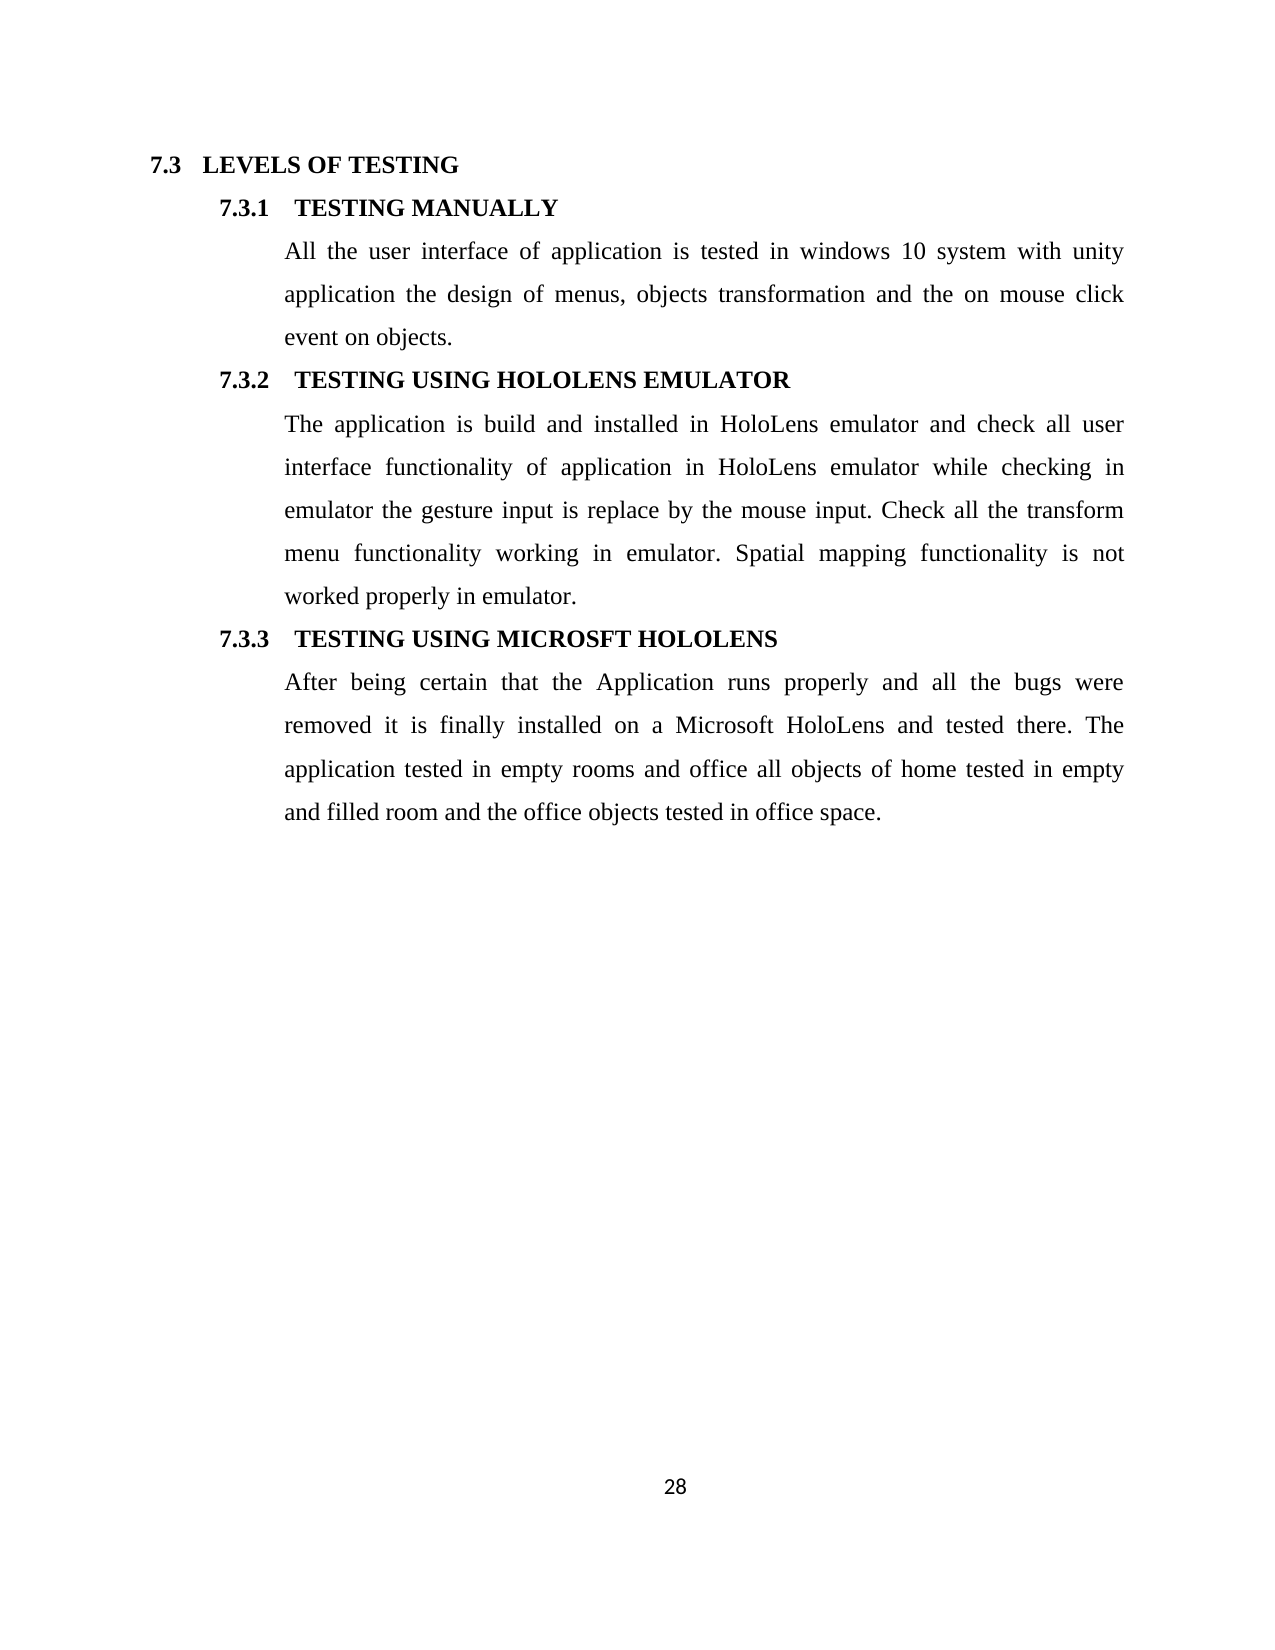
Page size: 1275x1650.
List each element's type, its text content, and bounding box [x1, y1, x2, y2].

list TESTING USING MICROSFT HOLOLENS [219, 624, 1125, 653]
list LEVELS OF TESTING [150, 150, 1125, 179]
list All the user interface of application is tested in windows 10 system with unity application the design of menus, objects transformation and the on mouse click event on objects. [284, 236, 1125, 351]
list The application is build and installed in HoloLens emulator and check all user interface functionality of application in HoloLens emulator while checking in emulator the gesture input is replace by the mouse input. Check all the transform menu functionality working in emulator. Spatial mapping functionality is not worked properly in emulator. [284, 409, 1125, 610]
list TESTING USING HOLOLENS EMULATOR [219, 366, 1125, 394]
list After being certain that the Application runs properly and all the bugs were removed it is finally installed on a Microsoft HoloLens and tested there. The application tested in empty rooms and office all objects of home tested in empty and filled room and the office objects tested in office space. [284, 667, 1125, 826]
list TESTING MANUALLY [219, 193, 1125, 222]
